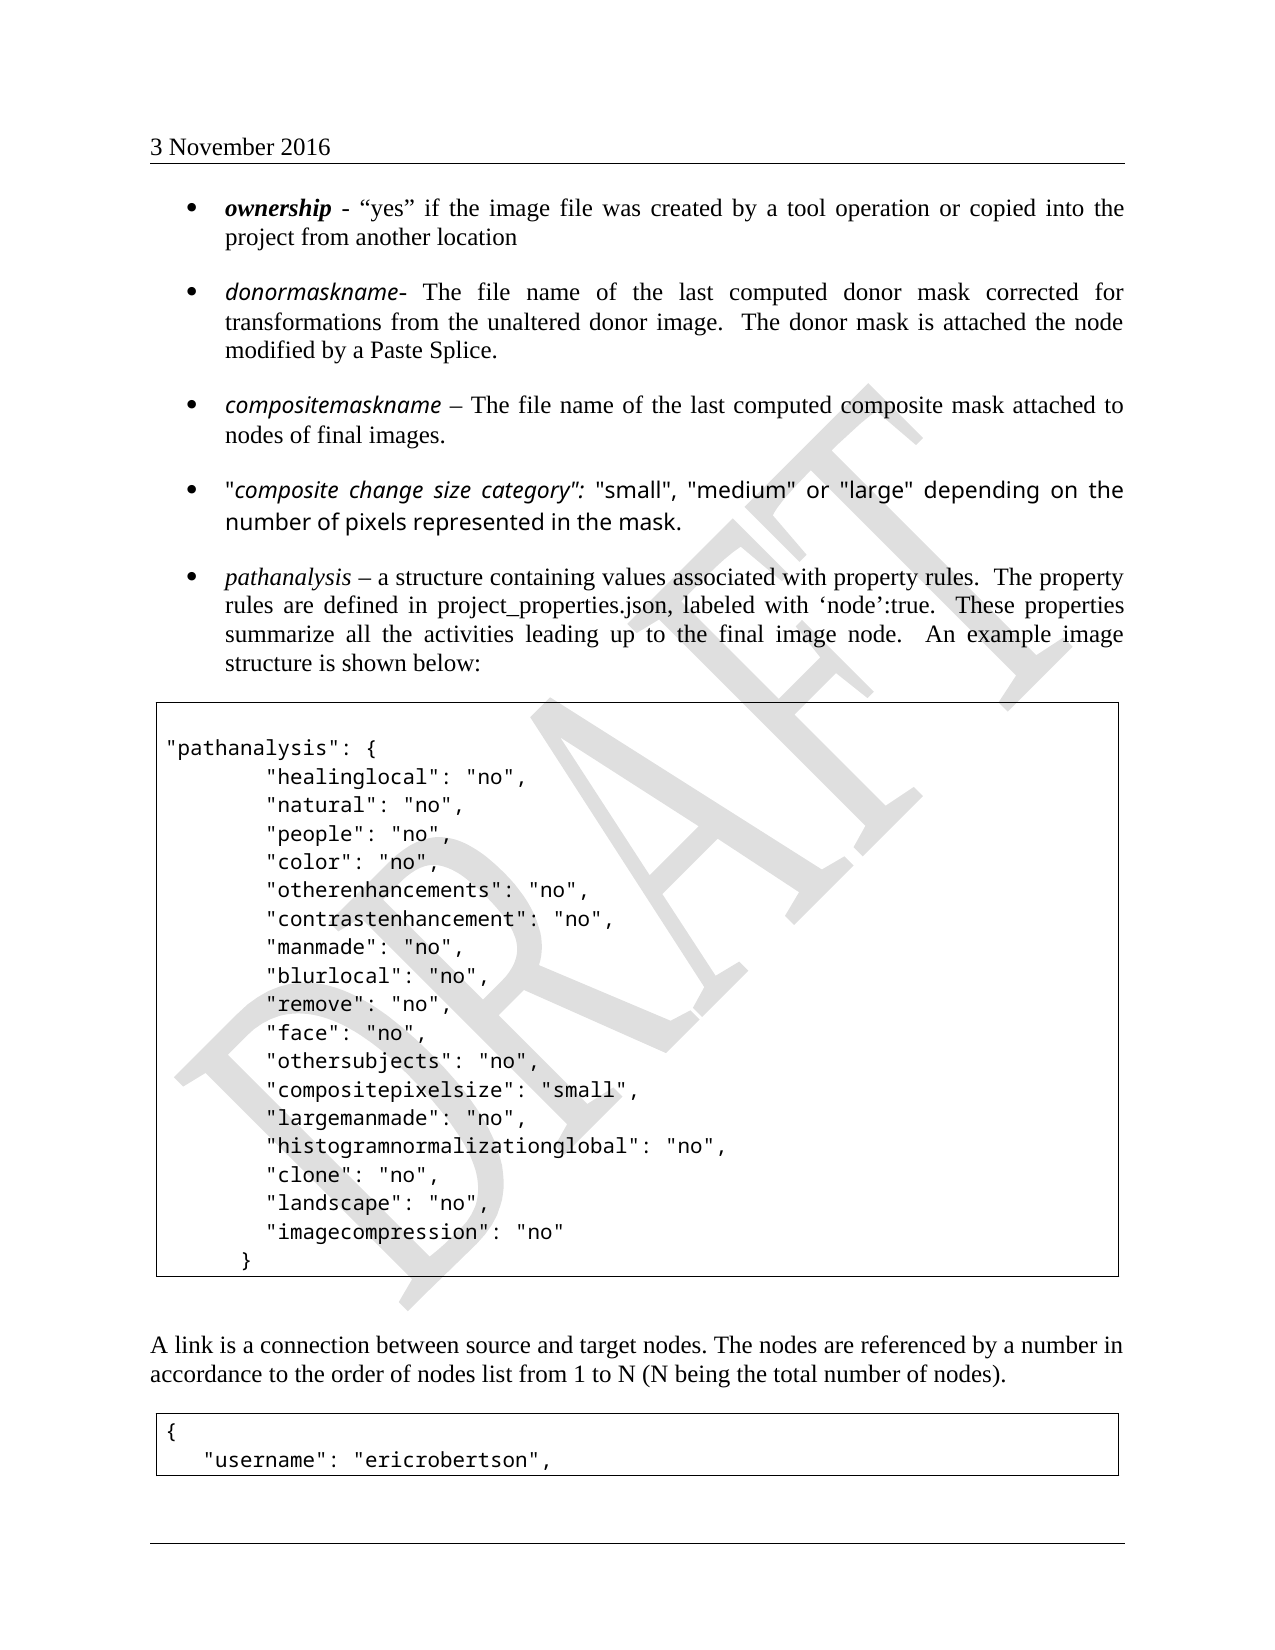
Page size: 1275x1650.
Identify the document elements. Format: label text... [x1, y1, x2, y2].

text "clone": "no", [157, 1157, 1118, 1185]
text { [157, 1414, 1118, 1442]
text "largemanmade": "no", [157, 1100, 1118, 1128]
text "manmade": "no", [157, 929, 1118, 958]
text "color": "no", [157, 844, 1118, 872]
list pathanalysis – a structure containing values associated with property rules. The property rules are defined in project_properties.json, labeled with ‘node’:true. These properties summarize all the activities leading up to the final image node. An example image structure is shown below: [187, 562, 1125, 677]
list ownership - “yes” if the image file was created by a tool operation or copied into the project from another location [187, 193, 1125, 251]
text } [157, 1242, 1118, 1276]
list donormaskname- The file name of the last computed donor mask corrected for transformations from the unaltered donor image. The donor mask is attached the node modified by a Paste Splice. [187, 276, 1125, 364]
list "composite change size category": "small", "medium" or "large" depending on the number of pixels represented in the mask. [187, 474, 1125, 537]
text "compositepixelsize": "small", [157, 1072, 1118, 1100]
text "remove": "no", [157, 986, 1118, 1015]
text "pathanalysis": { [157, 730, 1118, 759]
text "imagecompression": "no" [157, 1214, 1118, 1242]
text "otherenhancements": "no", [157, 872, 1118, 901]
text "blurlocal": "no", [157, 958, 1118, 986]
text "othersubjects": "no", [157, 1043, 1118, 1072]
text "histogramnormalizationglobal": "no", [157, 1128, 1118, 1157]
text "username": "ericrobertson", [157, 1442, 1118, 1475]
text A link is a connection between source and target nodes. The nodes are referenced by a number in accordance to the order of nodes list from 1 to N (N being the total number of nodes). [150, 1331, 1125, 1388]
text "contrastenhancement": "no", [157, 901, 1118, 929]
list compositemaskname – The file name of the last computed composite mask attached to nodes of final images. [187, 389, 1125, 449]
text "people": "no", [157, 816, 1118, 844]
text "natural": "no", [157, 787, 1118, 816]
text "landscape": "no", [157, 1185, 1118, 1214]
text "healinglocal": "no", [157, 759, 1118, 787]
text "face": "no", [157, 1015, 1118, 1043]
